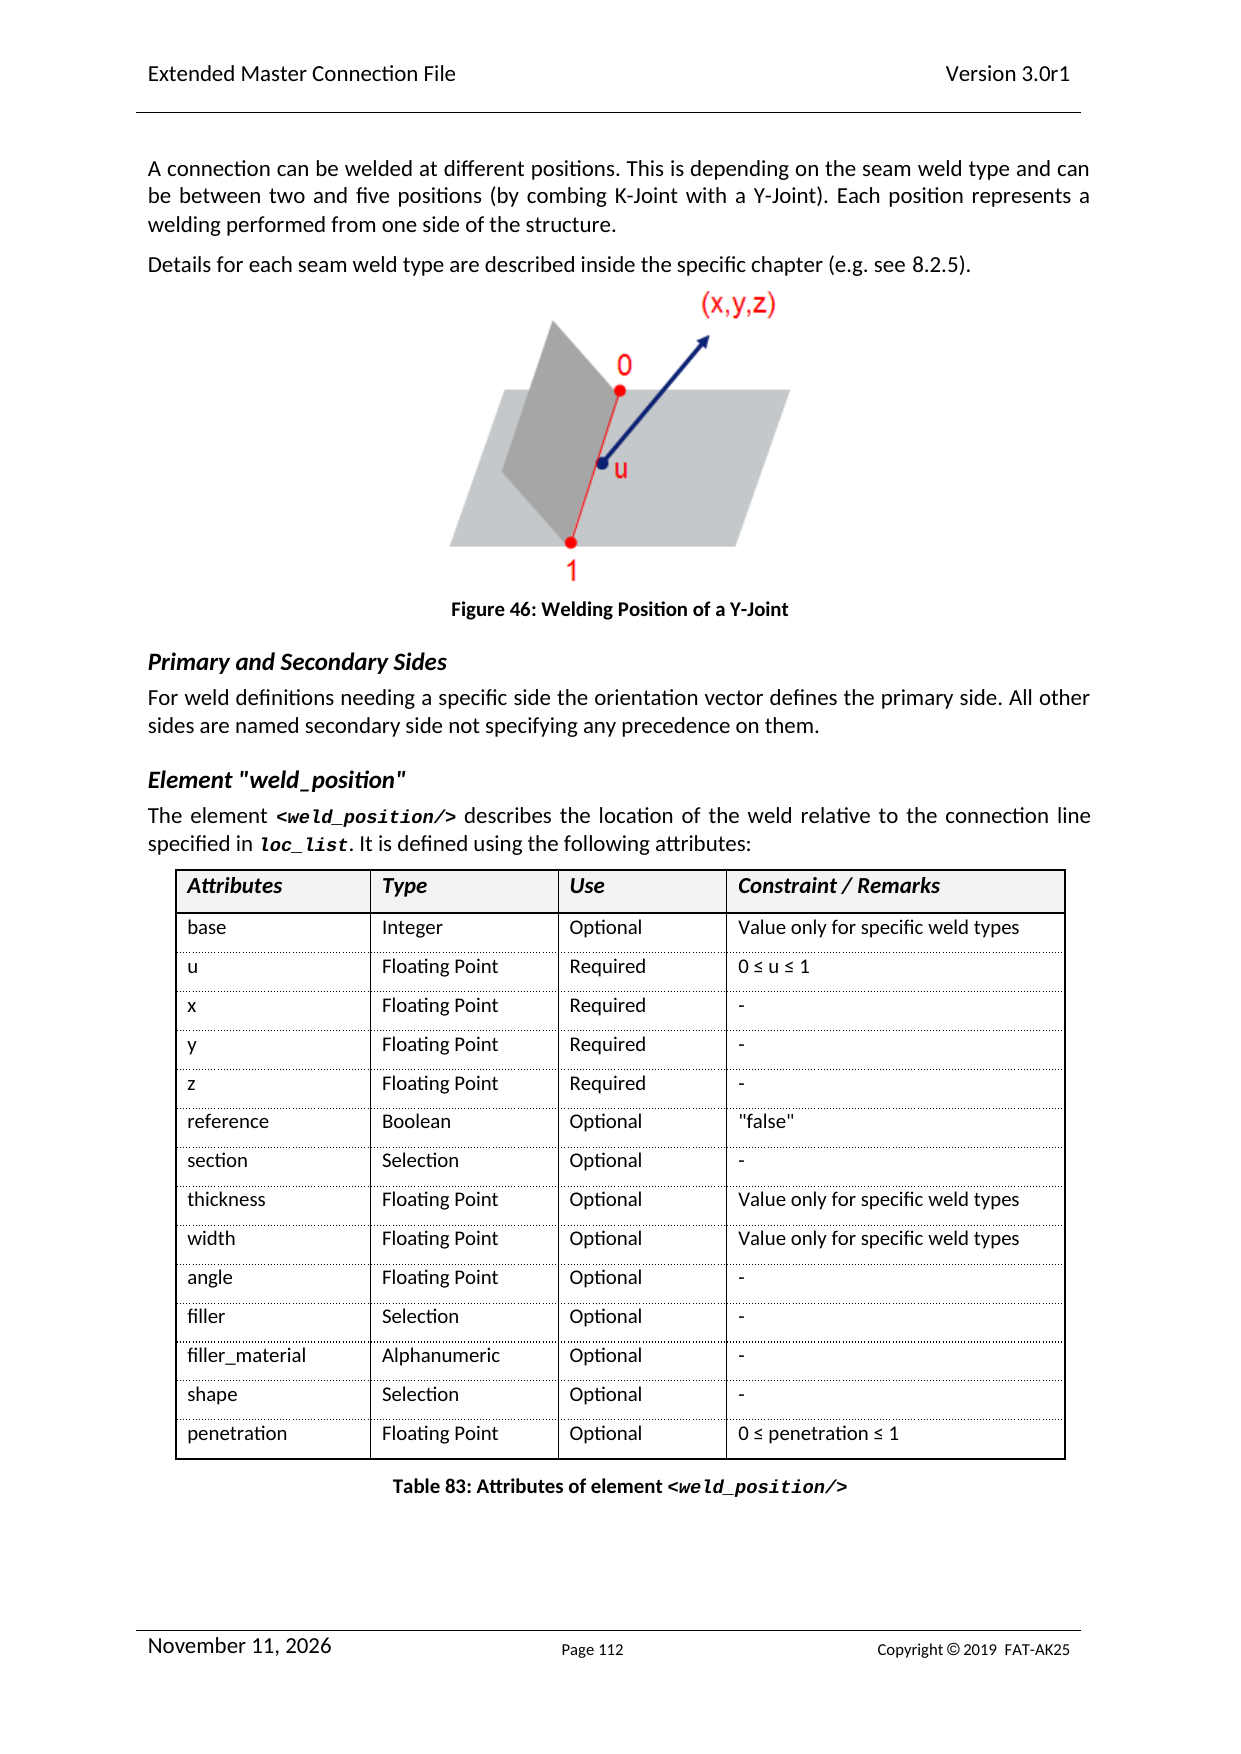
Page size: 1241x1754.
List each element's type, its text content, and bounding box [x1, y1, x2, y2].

picture [407, 290, 833, 584]
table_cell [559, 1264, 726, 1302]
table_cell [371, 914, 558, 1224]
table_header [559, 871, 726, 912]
text The element <weld_position/> describes the location of the weld relative to the connection line specified in loc_list. It is defined using the following attributes: [148, 801, 1092, 857]
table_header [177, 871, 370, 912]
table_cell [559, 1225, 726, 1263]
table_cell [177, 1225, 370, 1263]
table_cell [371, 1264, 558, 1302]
text A connection can be welded at different positions. This is depending on the seam weld type and can be between two and five positions (by combing K-Joint with a Y-Joint). Each position represents a welding performed from one side of the structure. [148, 154, 1092, 238]
text For weld definitions needing a specific side the orientation vector defines the primary side. All other sides are named secondary side not specifying any precedence on them. [148, 683, 1092, 739]
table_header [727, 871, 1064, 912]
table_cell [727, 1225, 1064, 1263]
subtitle Primary and Secondary Sides [148, 646, 1092, 677]
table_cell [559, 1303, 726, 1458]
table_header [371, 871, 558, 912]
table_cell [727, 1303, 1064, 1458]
text Table 83: Attributes of element <weld_position/> [148, 1473, 1092, 1499]
text Details for each seam weld type are described inside the specific chapter (e.g. see 8.2.5). [148, 250, 1092, 278]
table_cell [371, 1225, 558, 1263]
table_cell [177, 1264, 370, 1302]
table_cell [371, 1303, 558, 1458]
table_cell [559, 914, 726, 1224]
text Figure 46: Welding Position of a Y-Joint [148, 596, 1092, 621]
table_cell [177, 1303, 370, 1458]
subtitle Element "weld_position" [148, 764, 1092, 794]
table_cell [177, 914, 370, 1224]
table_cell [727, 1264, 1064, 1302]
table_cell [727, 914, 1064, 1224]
